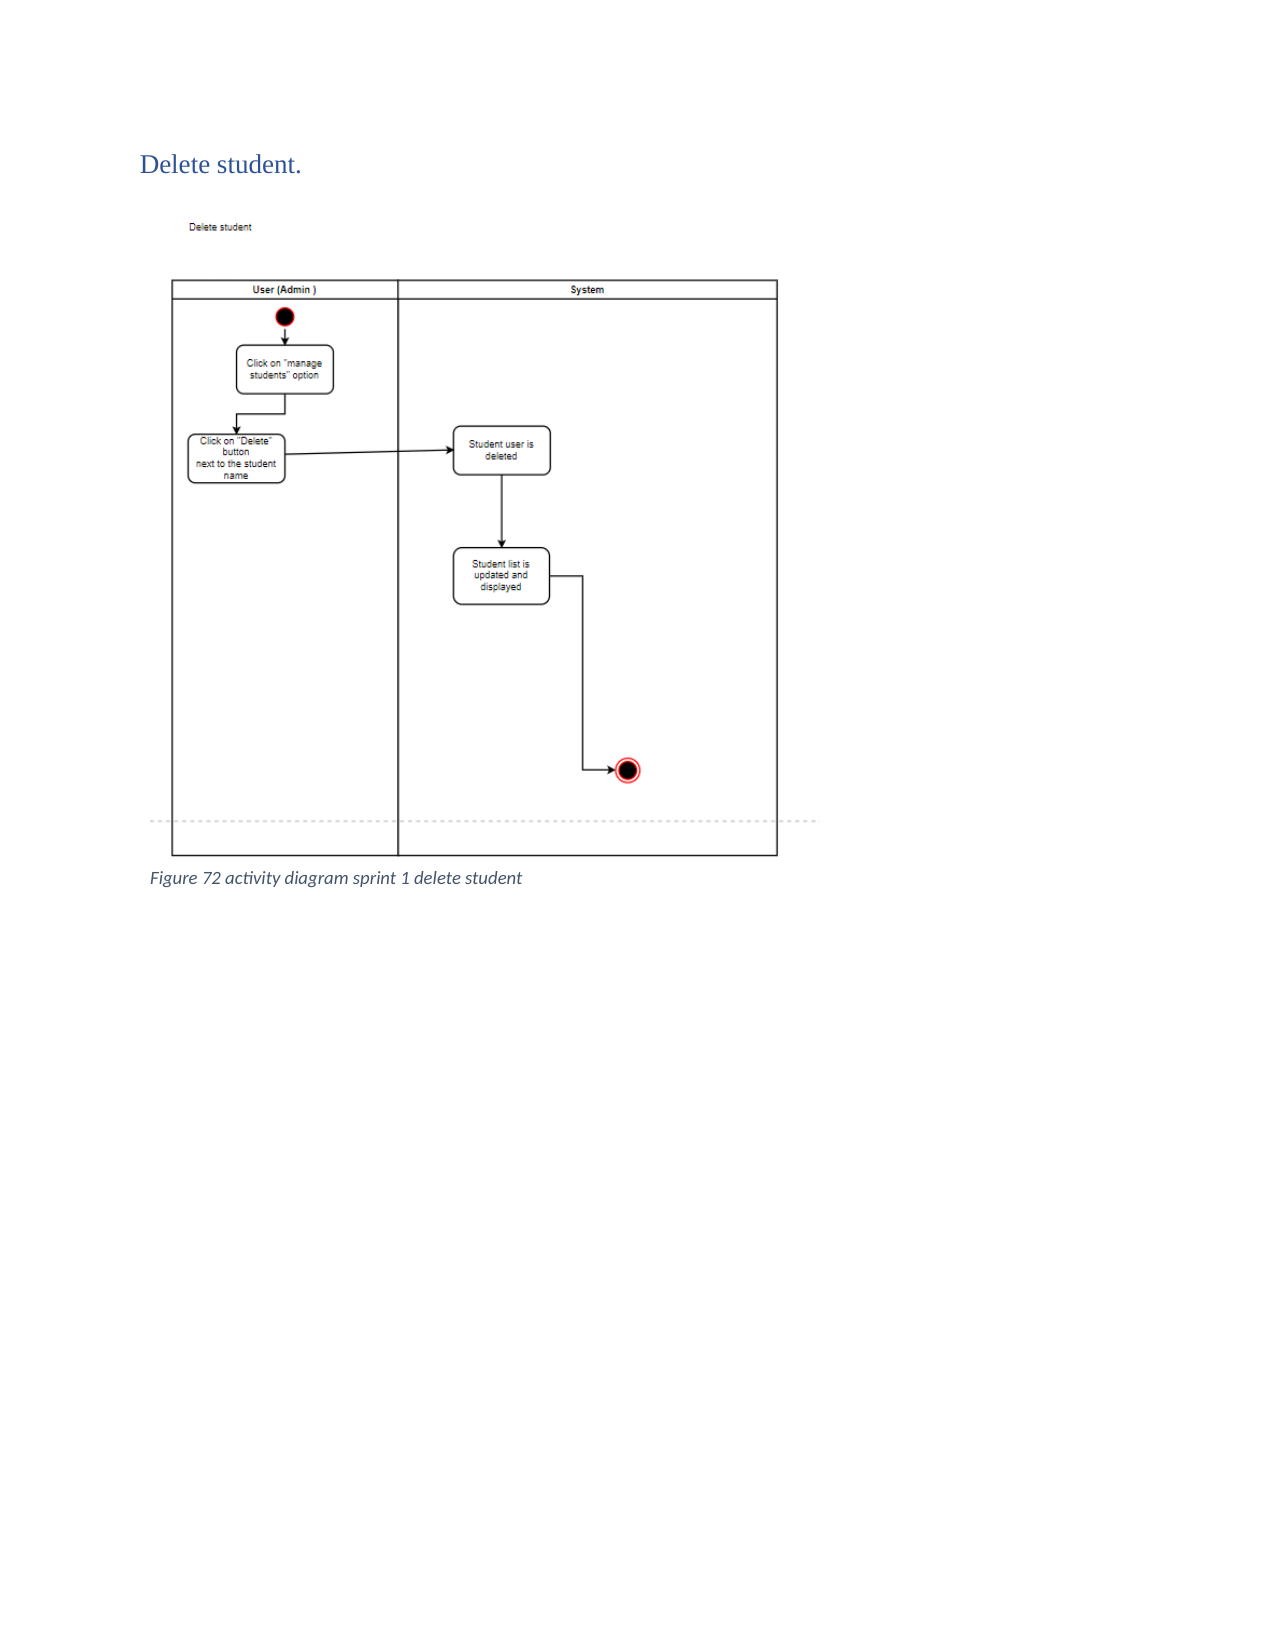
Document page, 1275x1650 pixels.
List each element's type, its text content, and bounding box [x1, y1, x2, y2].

subtitle Delete student. [139, 148, 1158, 179]
picture [150, 223, 820, 857]
